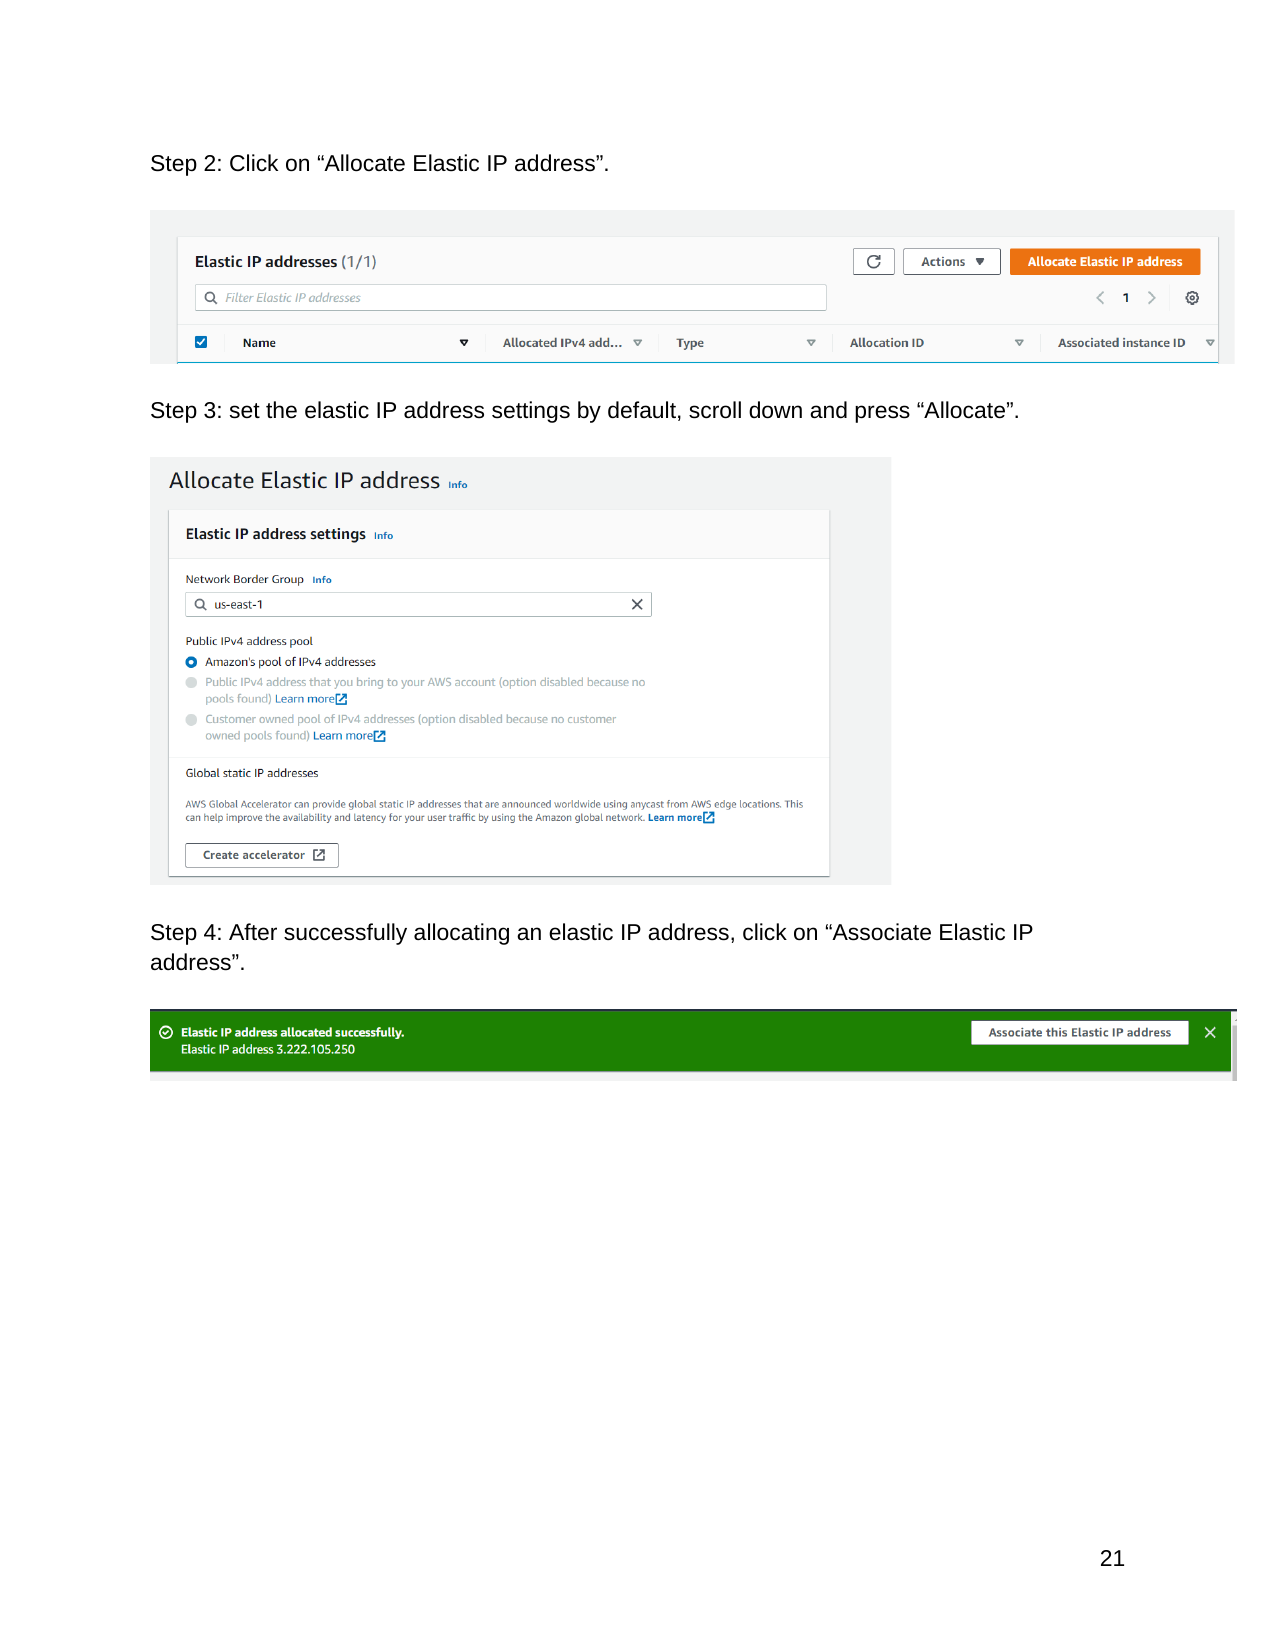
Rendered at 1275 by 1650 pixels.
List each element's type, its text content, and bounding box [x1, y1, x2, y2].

text Step 3: set the elastic IP address settings by default, scroll down and press “Allocate”. [150, 397, 1125, 424]
picture [150, 1009, 1237, 1081]
picture [150, 210, 1235, 364]
picture [150, 457, 892, 885]
text Step 2: Click on “Allocate Elastic IP address”. [150, 150, 1125, 176]
text Step 4: After successfully allocating an elastic IP address, click on “Associate Elastic IP address”. [150, 919, 1125, 975]
